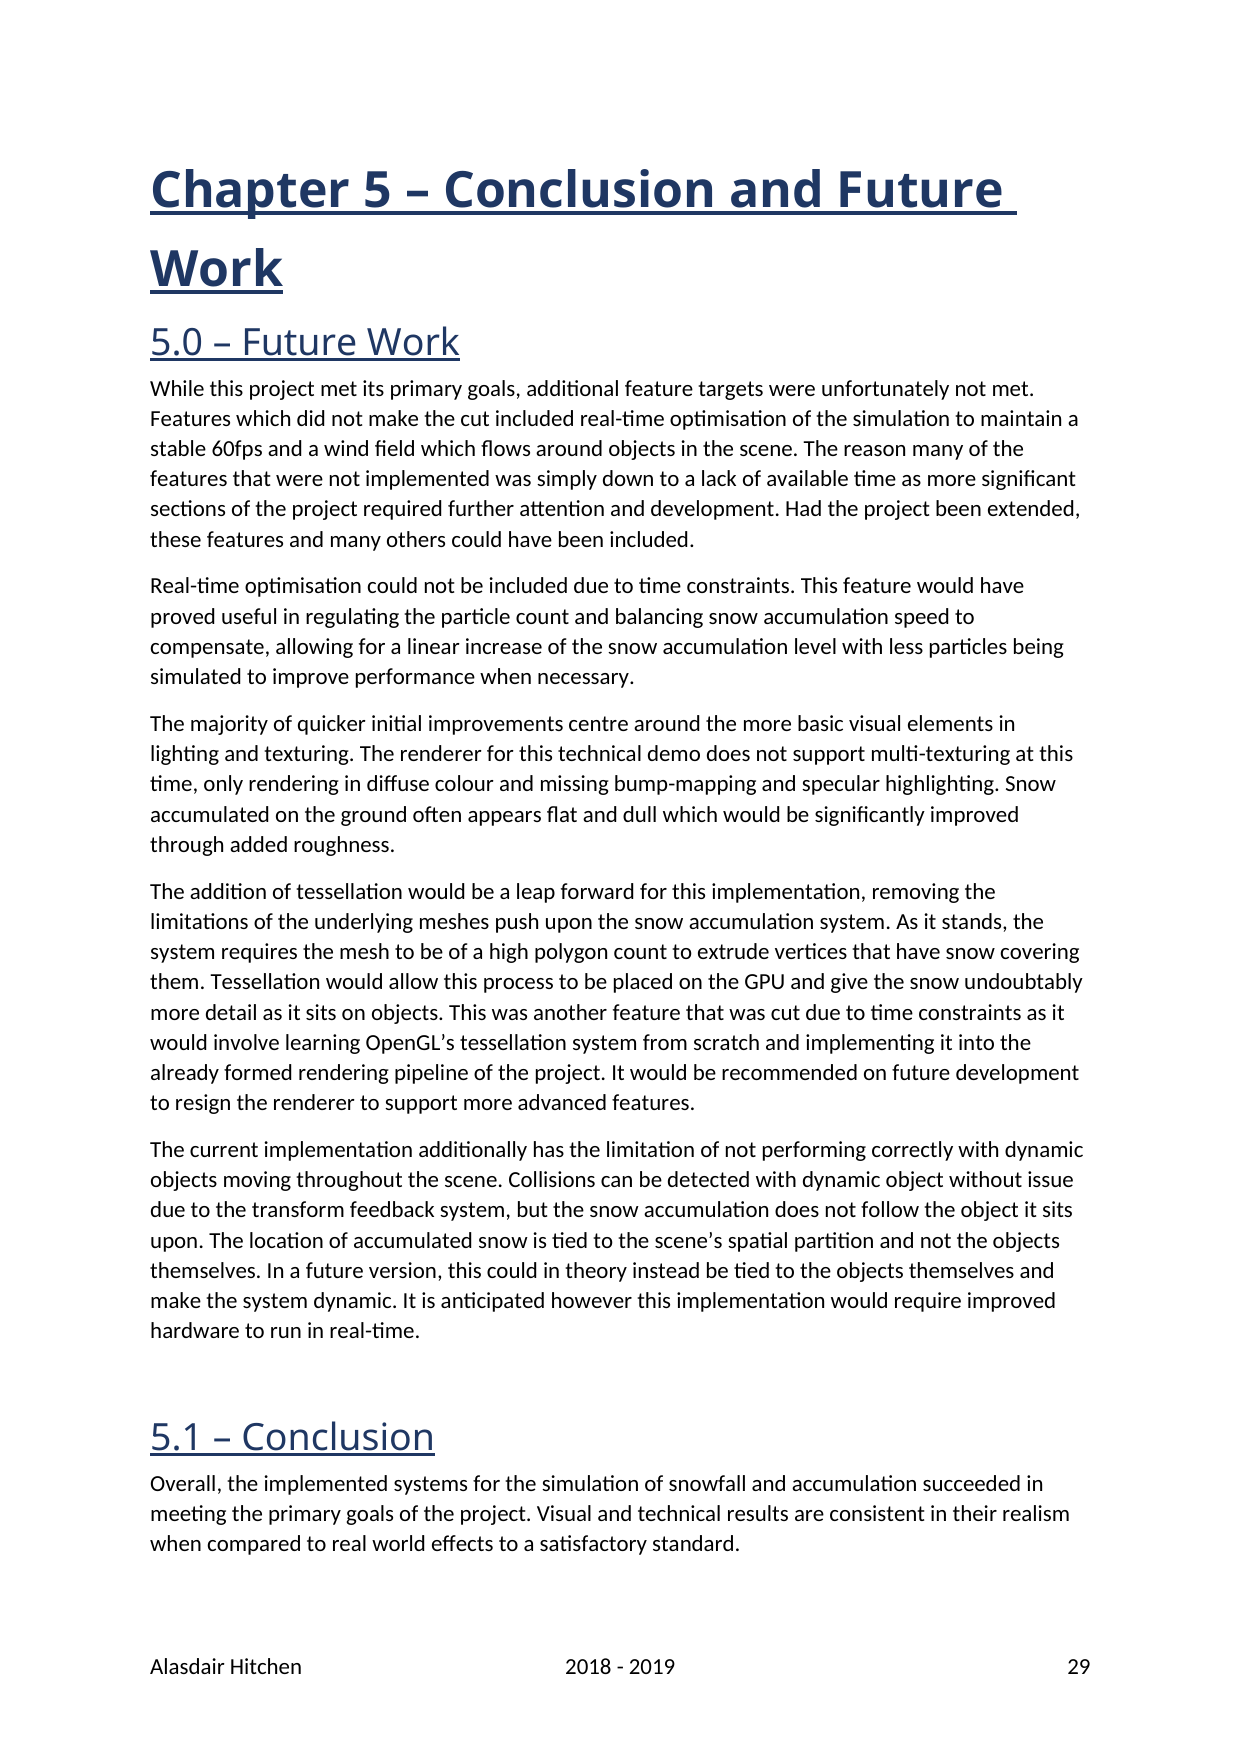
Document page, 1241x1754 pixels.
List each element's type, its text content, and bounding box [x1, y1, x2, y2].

subtitle 5.1 – Conclusion [150, 1410, 1090, 1461]
subtitle 5.0 – Future Work [150, 315, 1090, 366]
text Real-time optimisation could not be included due to time constraints. This feature would have proved useful in regulating the particle count and balancing snow accumulation speed to compensate, allowing for a linear increase of the snow accumulation level with less particles being simulated to improve performance when necessary. [150, 572, 1090, 690]
text The addition of tessellation would be a leap forward for this implementation, removing the limitations of the underlying meshes push upon the snow accumulation system. As it stands, the system requires the mesh to be of a high polygon count to extrude vertices that have snow covering them. Tessellation would allow this process to be placed on the GPU and give the snow undoubtably more detail as it sits on objects. This was another feature that was cut due to time constraints as it would involve learning OpenGL’s tessellation system from scratch and implementing it into the already formed rendering pipeline of the project. It would be recommended on future development to resign the renderer to support more advanced features. [150, 877, 1090, 1116]
text The majority of quicker initial improvements centre around the more basic visual elements in lighting and texturing. The renderer for this technical demo does not support multi-texturing at this time, only rendering in diffuse colour and missing bump-mapping and specular highlighting. Snow accumulated on the ground often appears flat and dull which would be significantly improved through added roughness. [150, 709, 1090, 858]
subtitle Chapter 5 – Conclusion and Future Work [150, 154, 1090, 301]
text The current implementation additionally has the limitation of not performing correctly with dynamic objects moving throughout the scene. Collisions can be detected with dynamic object without issue due to the transform feedback system, but the snow accumulation does not follow the object it sits upon. The location of accumulated snow is tied to the scene’s spatial partition and not the objects themselves. In a future version, this could in theory instead be tied to the objects themselves and make the system dynamic. It is anticipated however this implementation would require improved hardware to run in real-time. [150, 1135, 1090, 1344]
text While this project met its primary goals, additional feature targets were unfortunately not met. Features which did not make the cut included real-time optimisation of the simulation to maintain a stable 60fps and a wind field which flows around objects in the scene. The reason many of the features that were not implemented was simply down to a lack of available time as more significant sections of the project required further attention and development. Had the project been extended, these features and many others could have been included. [150, 374, 1090, 553]
text Overall, the implemented systems for the simulation of snowfall and accumulation succeeded in meeting the primary goals of the project. Visual and technical results are consistent in their realism when compared to real world effects to a satisfactory standard. [150, 1469, 1090, 1557]
